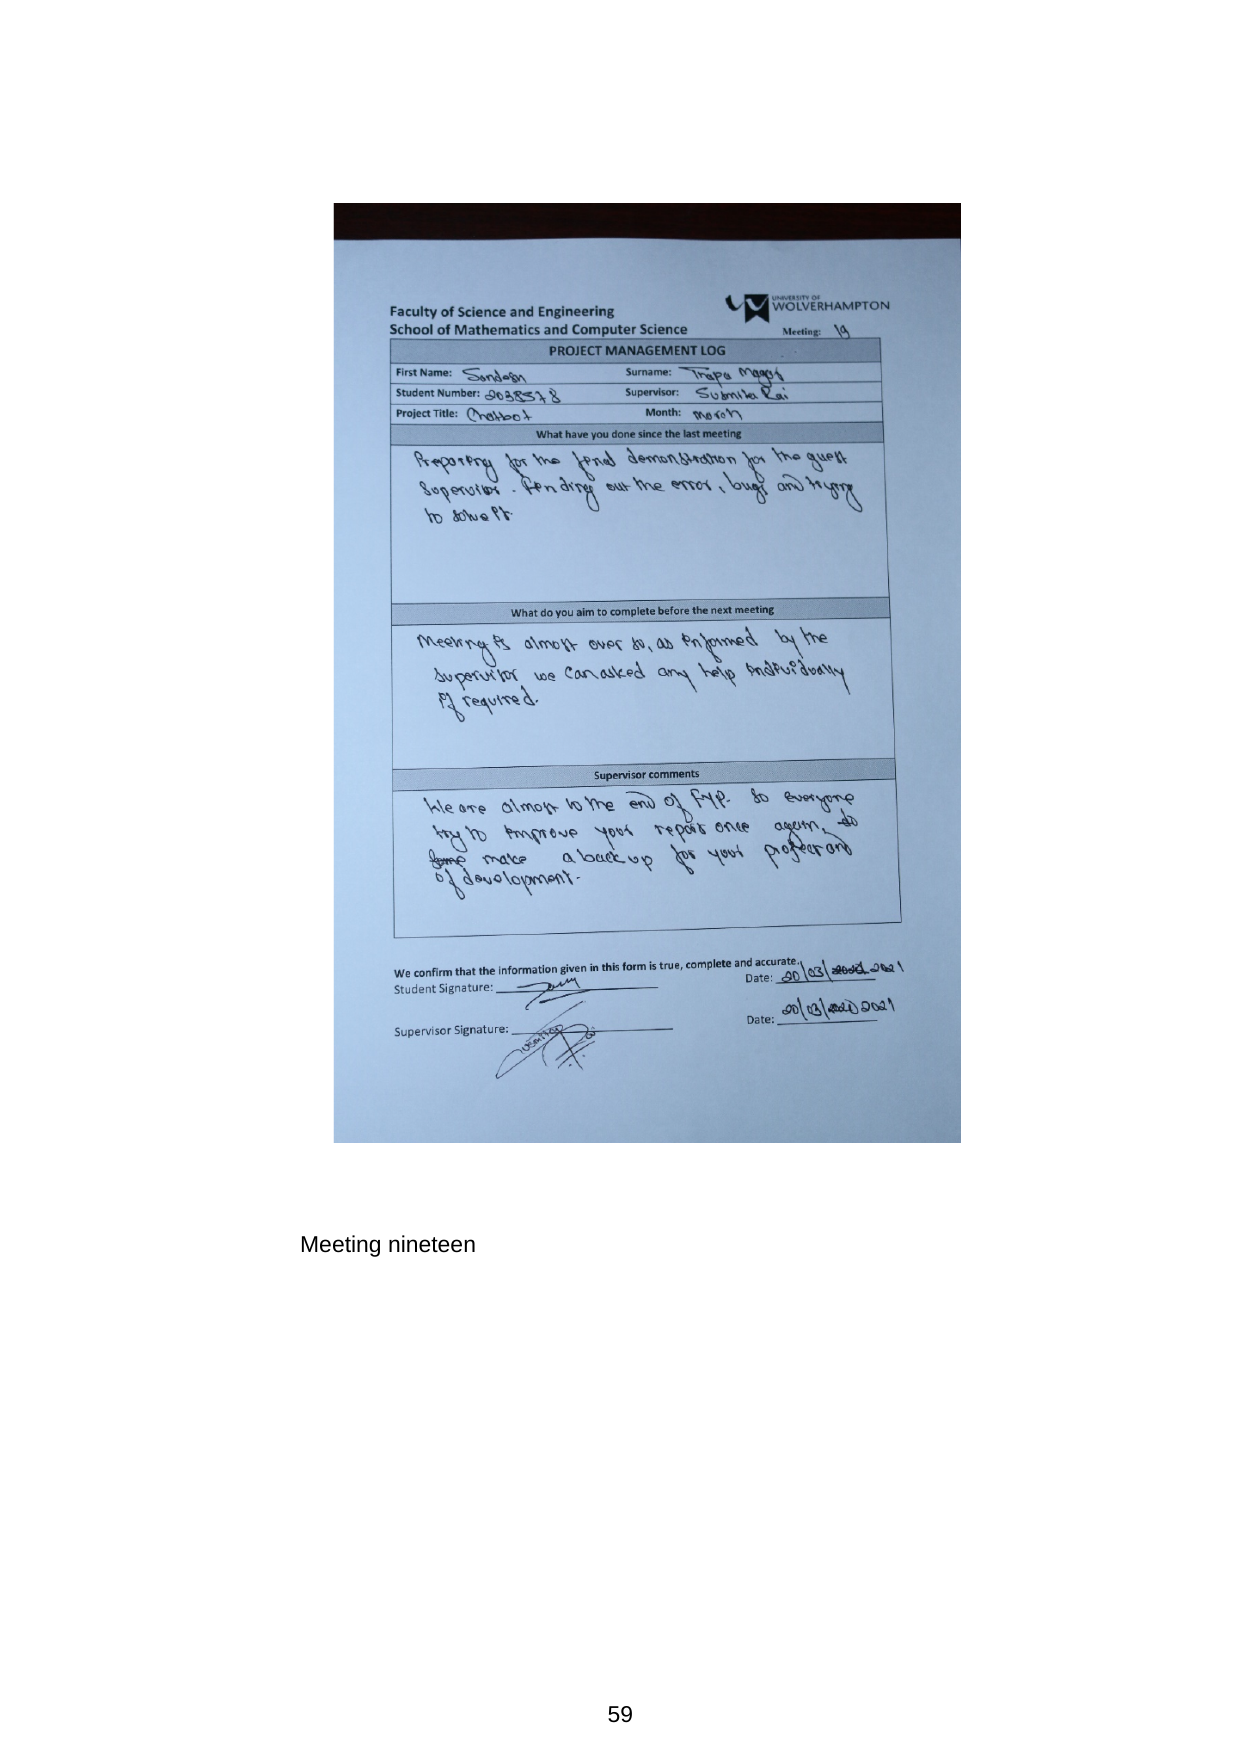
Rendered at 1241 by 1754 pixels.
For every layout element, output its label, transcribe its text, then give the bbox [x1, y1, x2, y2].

picture [334, 204, 960, 1142]
text Meeting nineteen [150, 1231, 1090, 1257]
